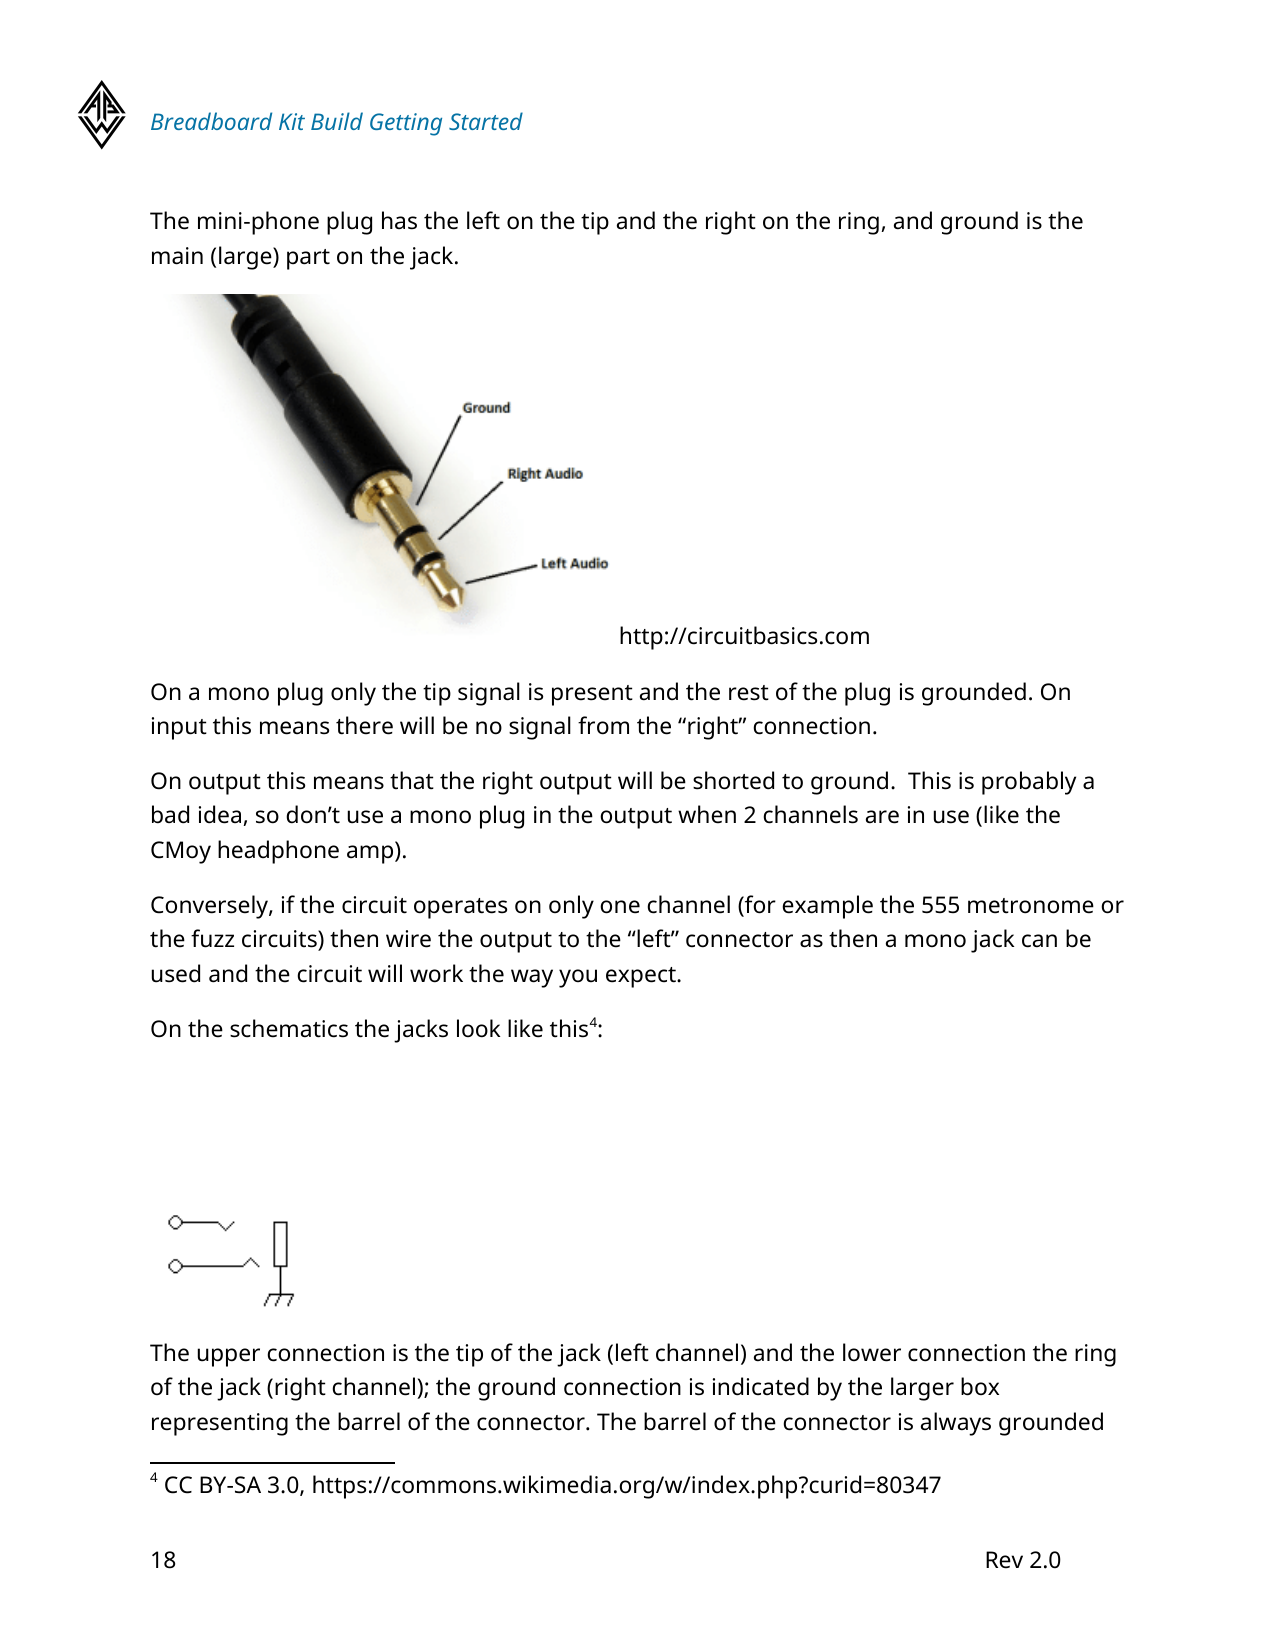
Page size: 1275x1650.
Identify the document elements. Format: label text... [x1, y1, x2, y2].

picture [71, 75, 134, 155]
picture [150, 294, 619, 645]
text Conversely, if the circuit operates on only one channel (for example the 555 metronome or the fuzz circuits) then wire the output to the “left” connector as then a mono jack can be used and the circuit will work the way you expect. [150, 889, 1125, 989]
text On a mono plug only the tip signal is present and the rest of the plug is grounded. On input this means there will be no signal from the “right” connection. [150, 676, 1125, 741]
text On the schematics the jacks look like this: [150, 1013, 1125, 1044]
text The mini-phone plug has the left on the tip and the right on the ring, and ground is the main (large) part on the jack. [150, 205, 1125, 271]
picture [150, 1178, 374, 1313]
text On output this means that the right output will be shorted to ground. This is probably a bad idea, so don’t use a mono plug in the output when 2 channels are in use (like the CMoy headphone amp). [150, 765, 1125, 865]
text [150, 1337, 1125, 1437]
